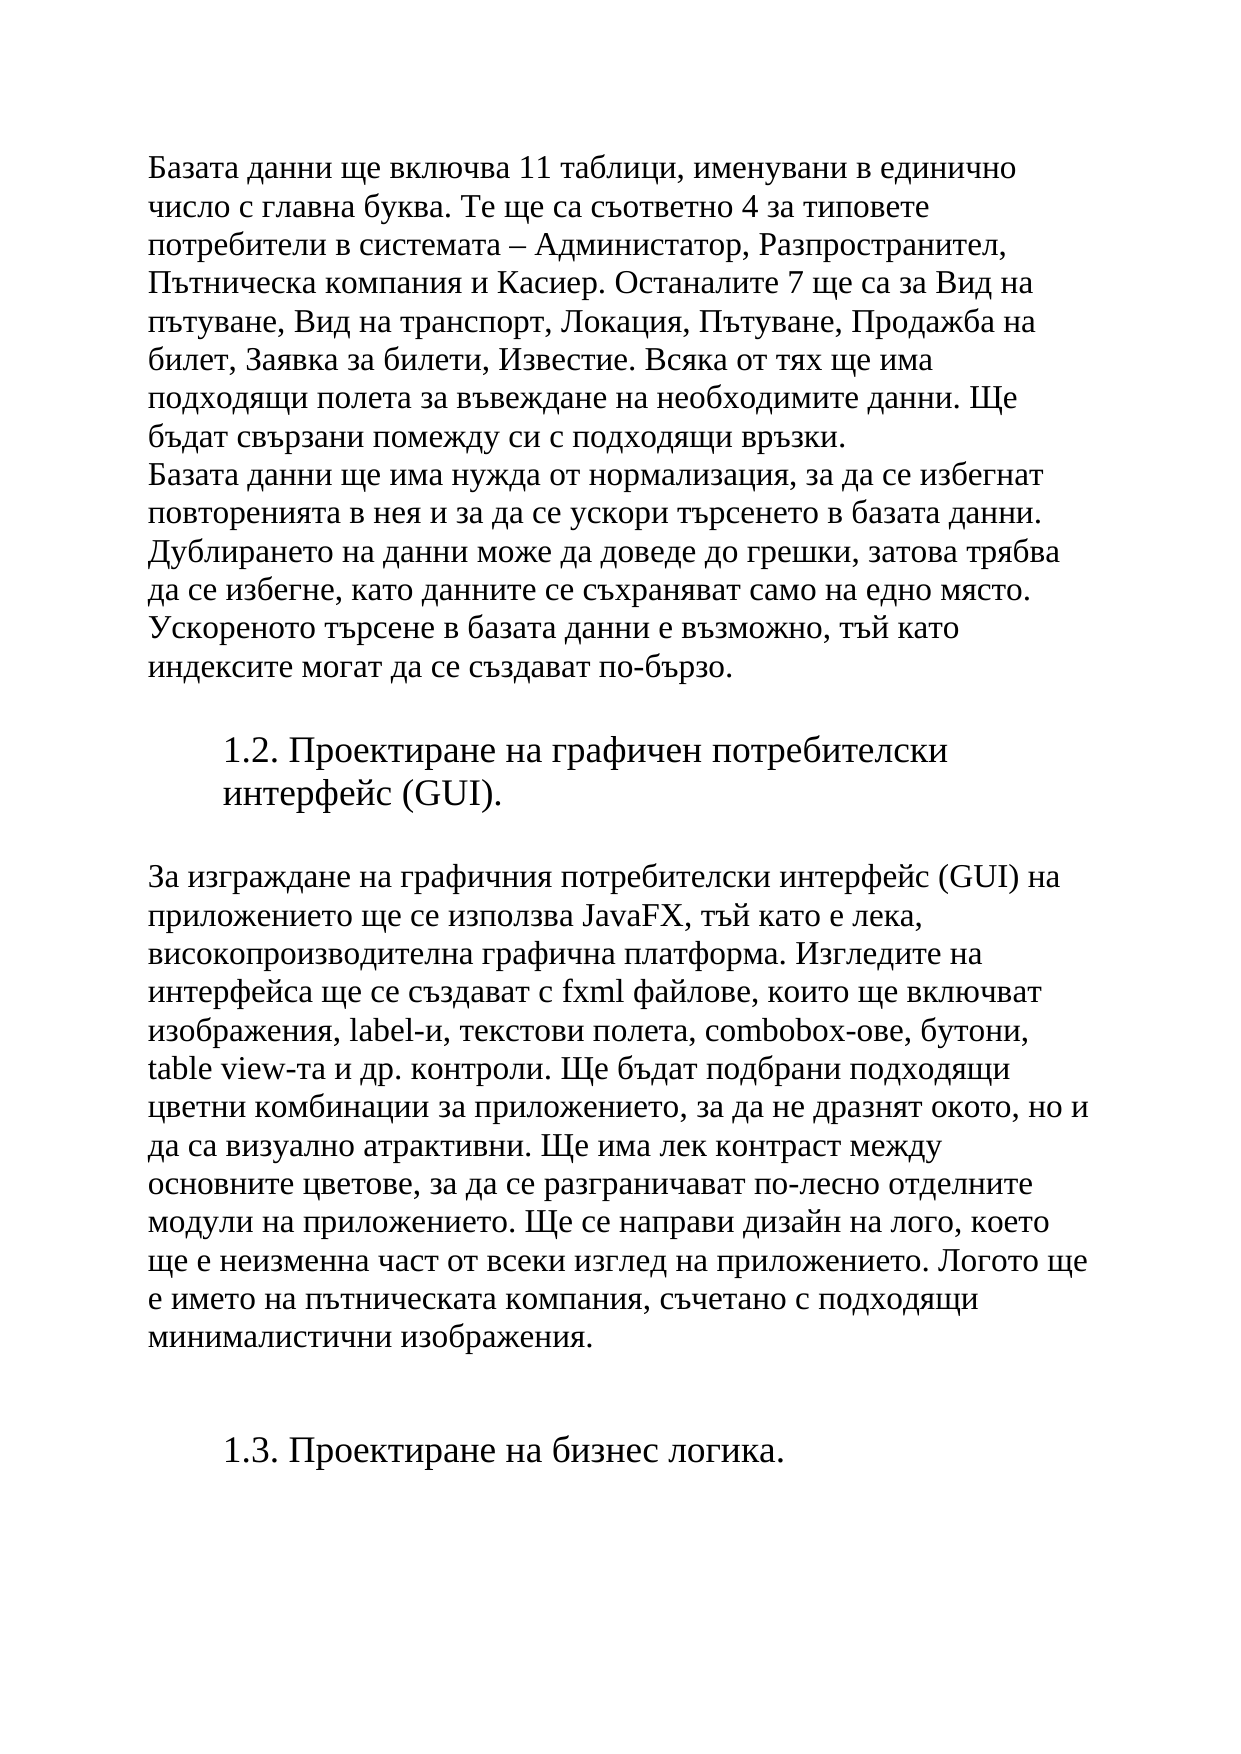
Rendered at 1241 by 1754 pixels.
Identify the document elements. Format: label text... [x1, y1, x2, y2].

text 1.2. Проектиране на графичен потребителски интерфейс (GUI). [223, 727, 1093, 814]
text Базата данни ще включва 11 таблици, именувани в единично число с главна буква. Те ще са съответно 4 за типовете потребители в системата – Администатор, Разпространител, Пътническа компания и Касиер. Останалите 7 ще са за Вид на пътуване, Вид на транспорт, Локация, Пътуване, Продажба на билет, Заявка за билети, Известие. Всяка от тях ще има подходящи полета за въвеждане на необходимите данни. Ще бъдат свързани помежду си с подходящи връзки. [148, 148, 1093, 454]
text Базата данни ще има нужда от нормализация, за да се избегнат повторенията в нея и за да се ускори търсенето в базата данни. Дублирането на данни може да доведе до грешки, затова трябва да се избегне, като данните се съхраняват само на едно място. Ускореното търсене в базата данни е възможно, тъй като индексите могат да се създават по-бързо. [148, 454, 1093, 684]
text За изграждане на графичния потребителски интерфейс (GUI) на приложението ще се използва JavaFX, тъй като е лека, високопроизводителна графична платформа. Изгледите на интерфейса ще се създават с fxml файлове, които ще включват изображения, label-и, текстови полета, combobox-ове, бутони, table view-та и др. контроли. Ще бъдат подбрани подходящи цветни комбинации за приложението, за да не дразнят окото, но и да са визуално атрактивни. Ще има лек контраст между основните цветове, за да се разграничават по-лесно отделните модули на приложението. Ще се направи дизайн на лого, което ще е неизменна част от всеки изглед на приложението. Логото ще е името на пътническата компания, съчетано с подходящи минималистични изображения. [148, 857, 1093, 1355]
text 1.3. Проектиране на бизнес логика. [223, 1427, 1093, 1470]
